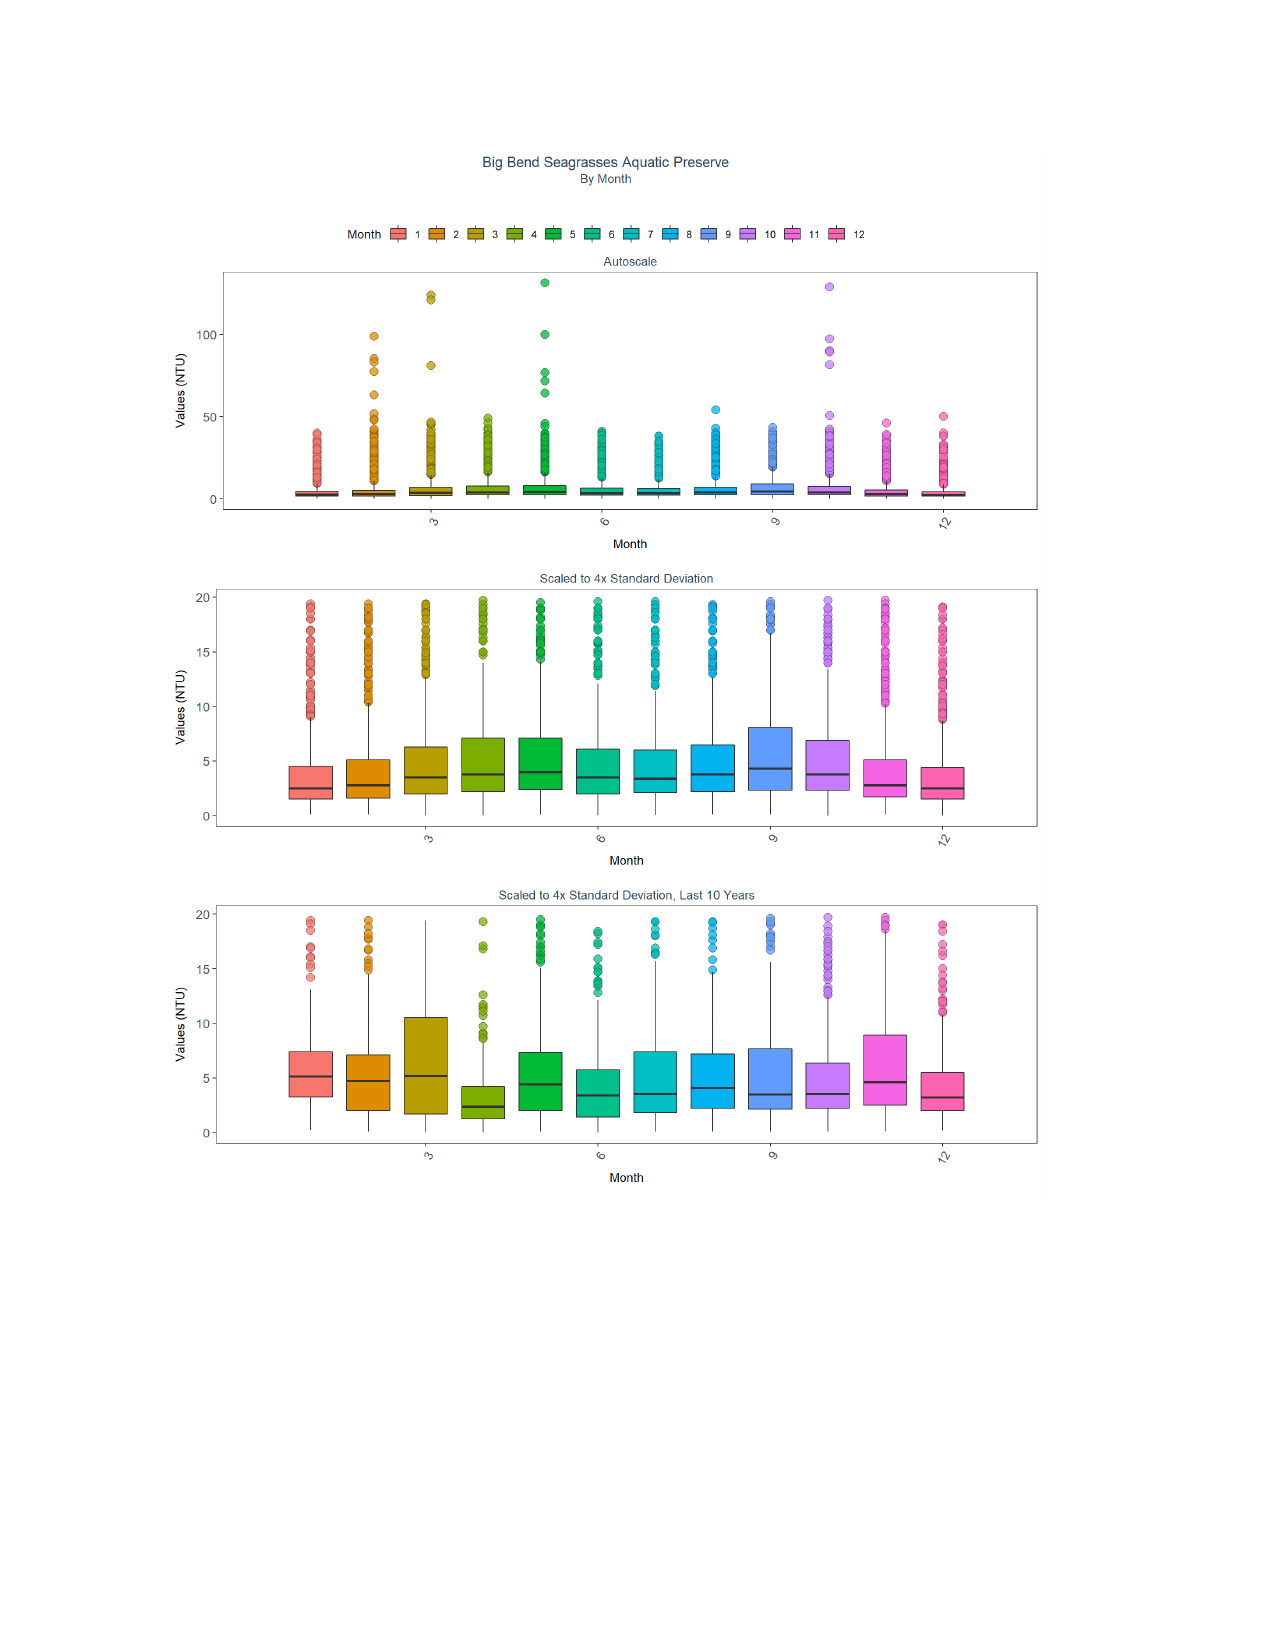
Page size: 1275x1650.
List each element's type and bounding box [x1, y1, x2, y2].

picture [168, 150, 1044, 1200]
